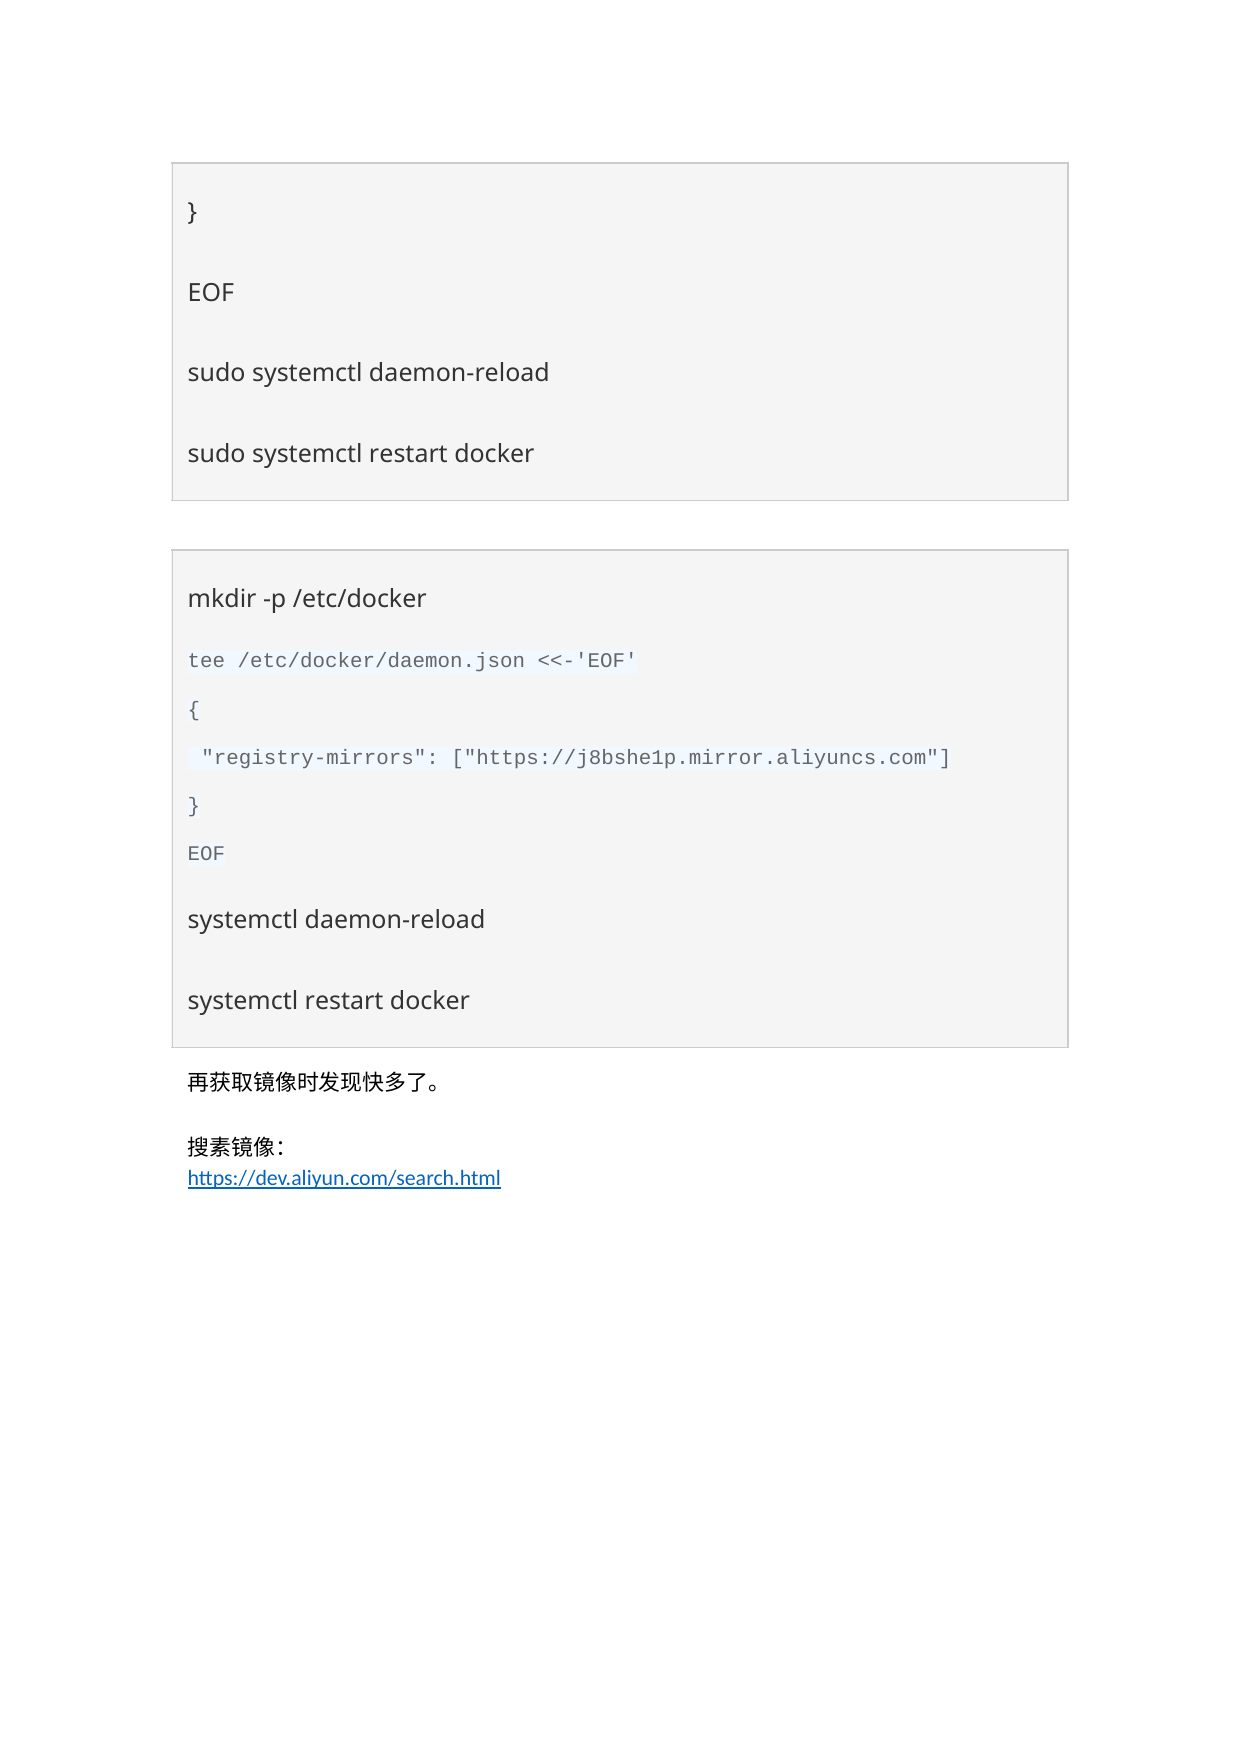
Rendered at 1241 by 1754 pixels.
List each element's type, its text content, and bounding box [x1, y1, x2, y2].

text tee /etc/docker/daemon.json <<-'EOF' [173, 630, 1067, 678]
text https://dev.aliyun.com/search.html [187, 1162, 1053, 1194]
text } [173, 774, 1067, 822]
text 搜素镜像： [187, 1129, 1053, 1162]
text EOF [173, 822, 1067, 871]
text systemctl restart docker [173, 951, 1067, 1047]
text sudo systemctl restart docker [173, 404, 1067, 500]
text mkdir -p /etc/docker [173, 551, 1067, 630]
text "registry-mirrors": ["https://j8bshe1p.mirror.aliyuncs.com"] [173, 726, 1067, 774]
text EOF [173, 243, 1067, 323]
text } [173, 164, 1067, 243]
text sudo systemctl daemon-reload [173, 323, 1067, 404]
text 再获取镜像时发现快多了。 [187, 1064, 1053, 1097]
text { [173, 678, 1067, 726]
text systemctl daemon-reload [173, 871, 1067, 951]
